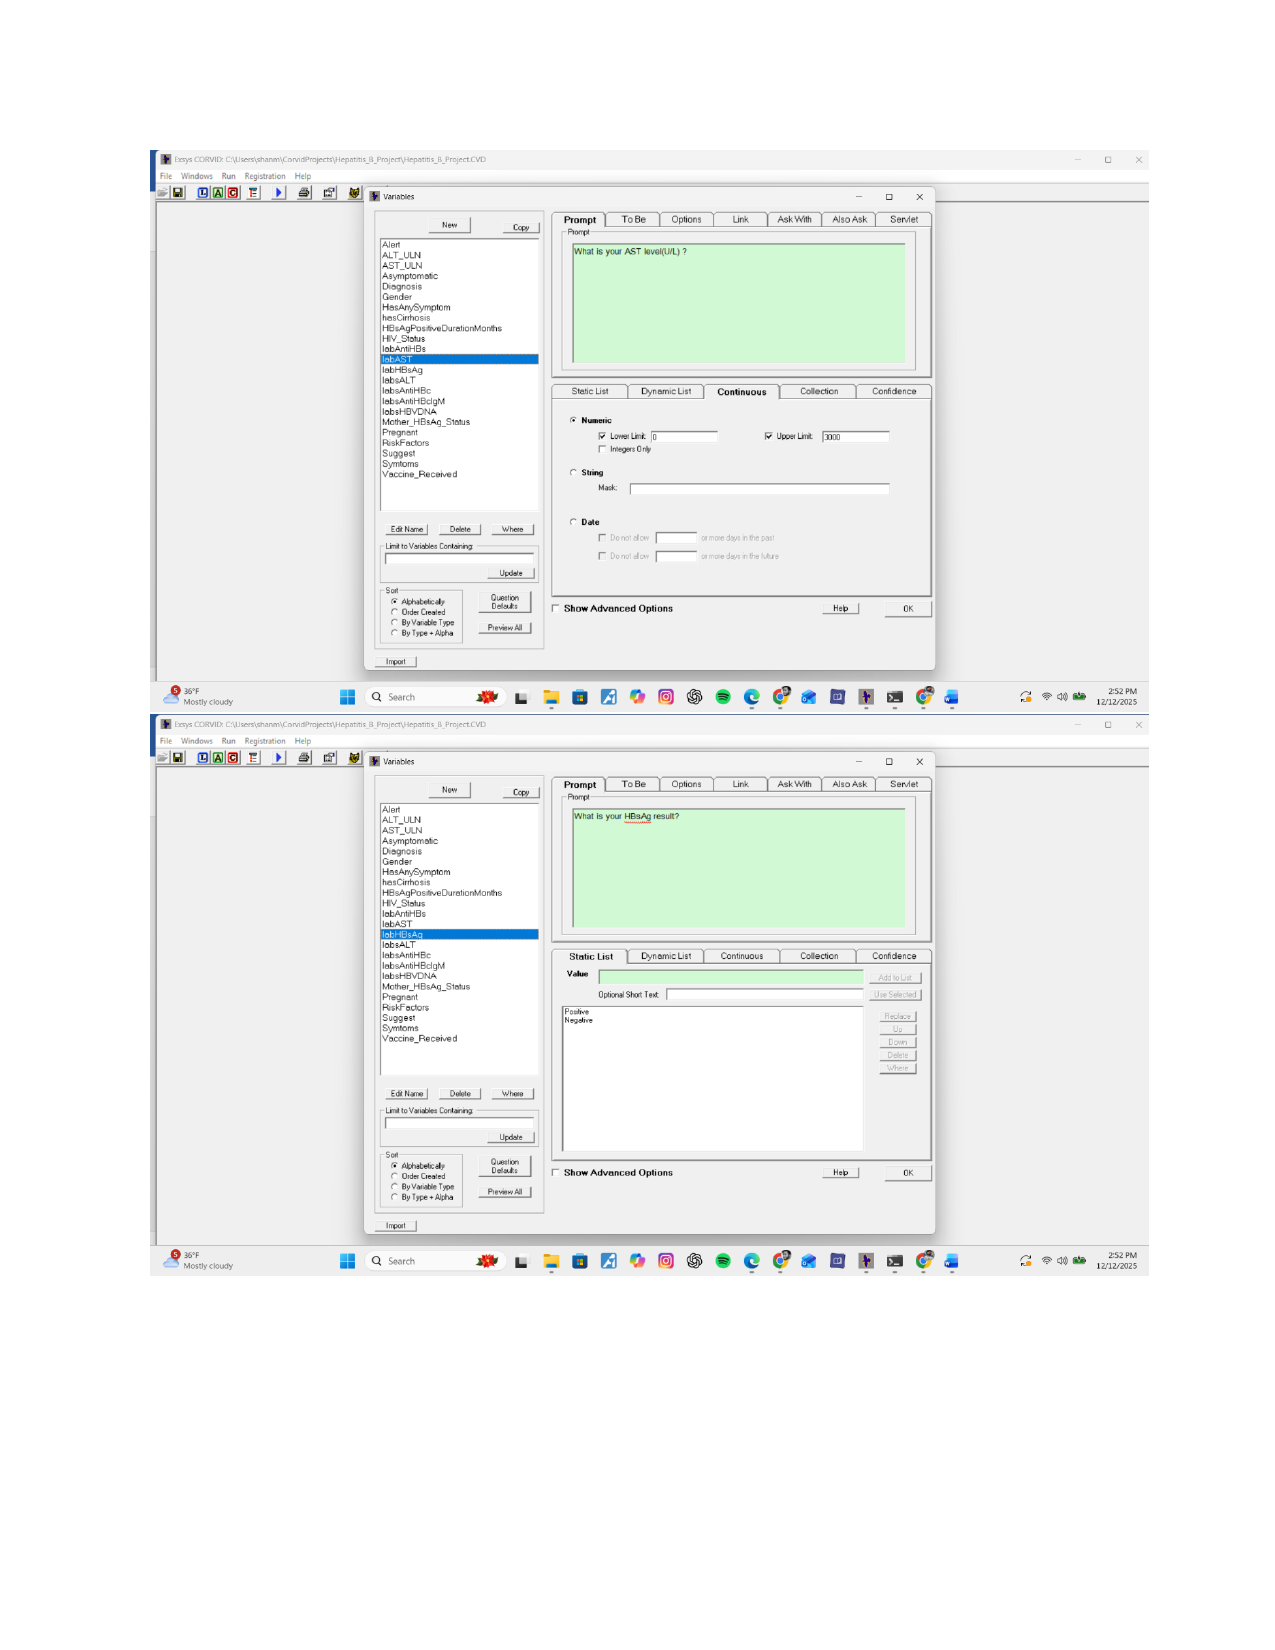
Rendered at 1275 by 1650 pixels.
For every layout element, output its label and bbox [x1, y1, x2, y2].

picture [150, 714, 1149, 1276]
picture [150, 150, 1149, 712]
